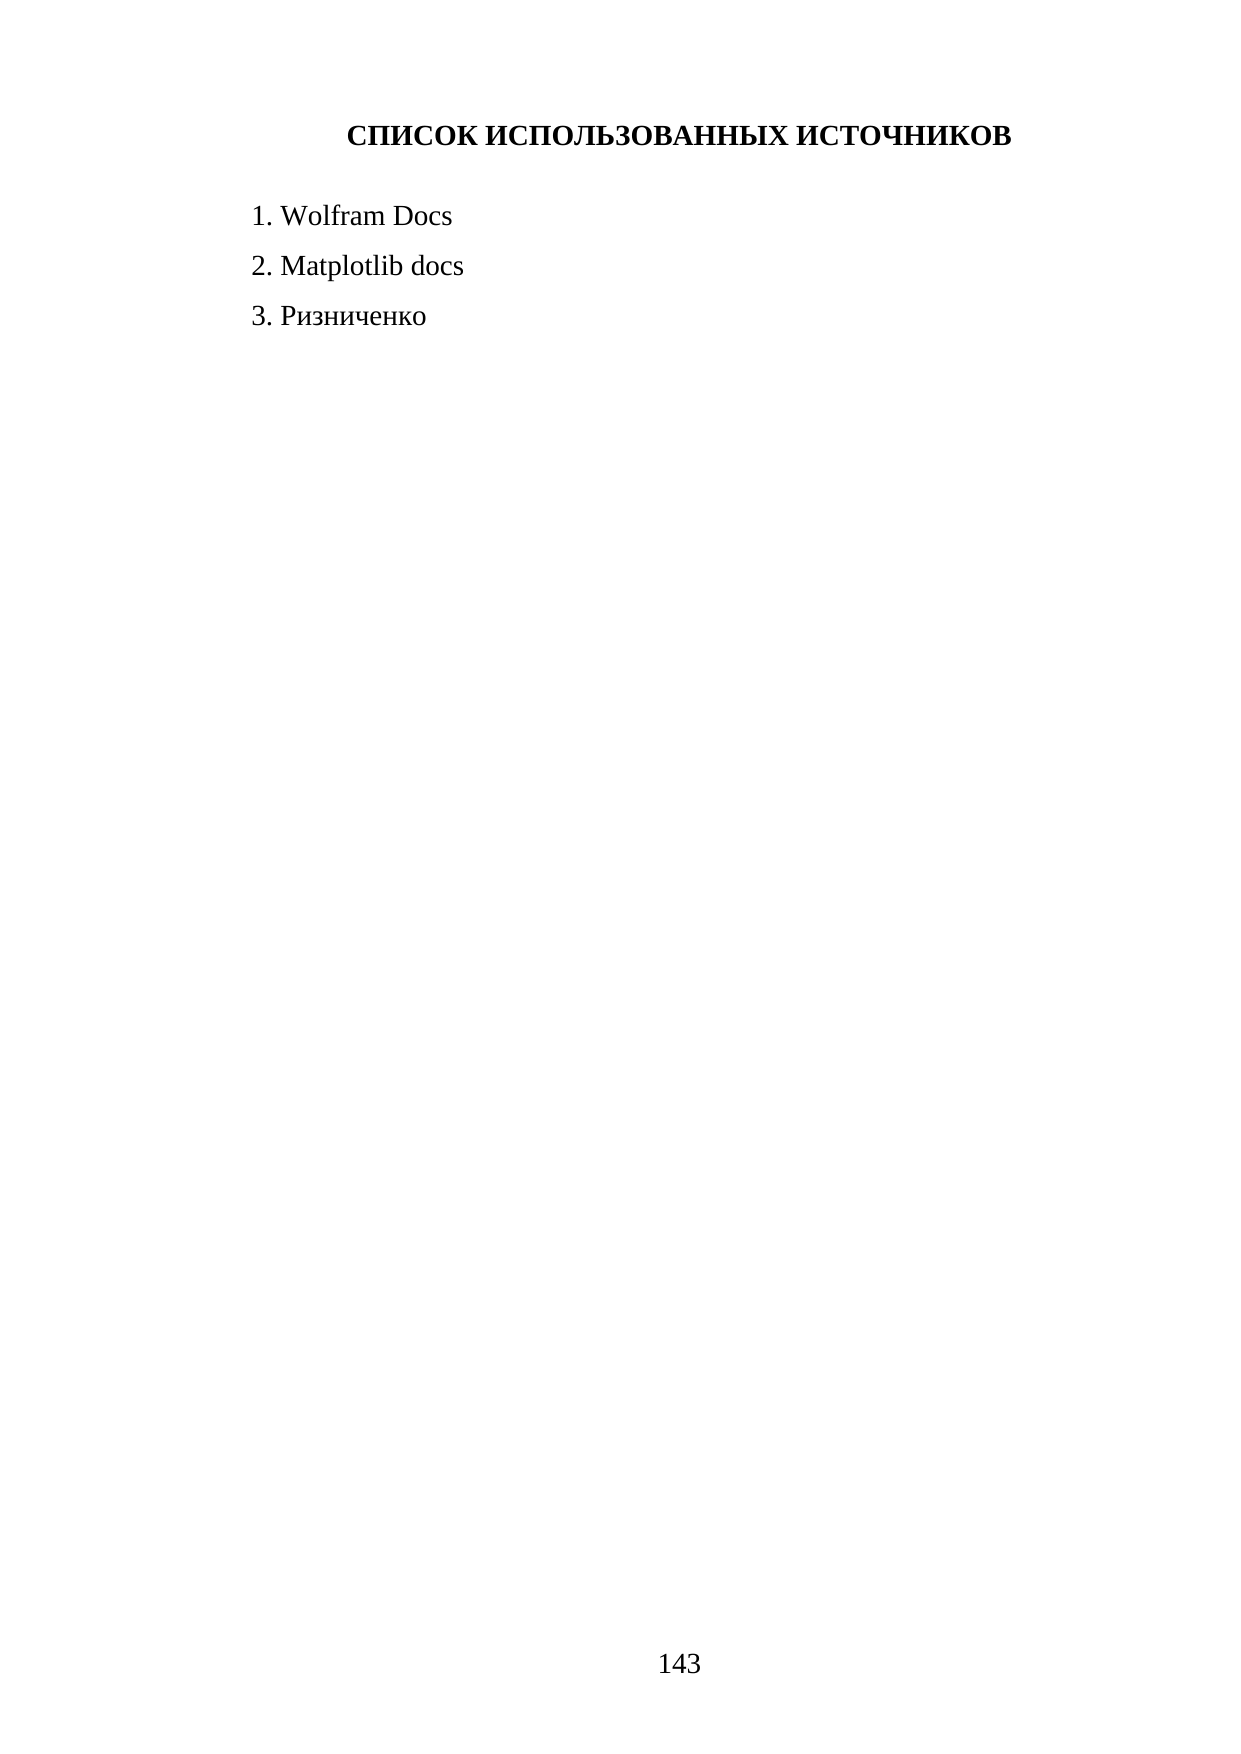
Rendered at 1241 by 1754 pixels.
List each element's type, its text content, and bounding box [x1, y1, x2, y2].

text Список использованных источников [177, 118, 1181, 152]
list Wolfram Docs [177, 198, 1181, 231]
list Matplotlib docs [177, 248, 1181, 281]
list Ризниченко [177, 298, 1181, 332]
